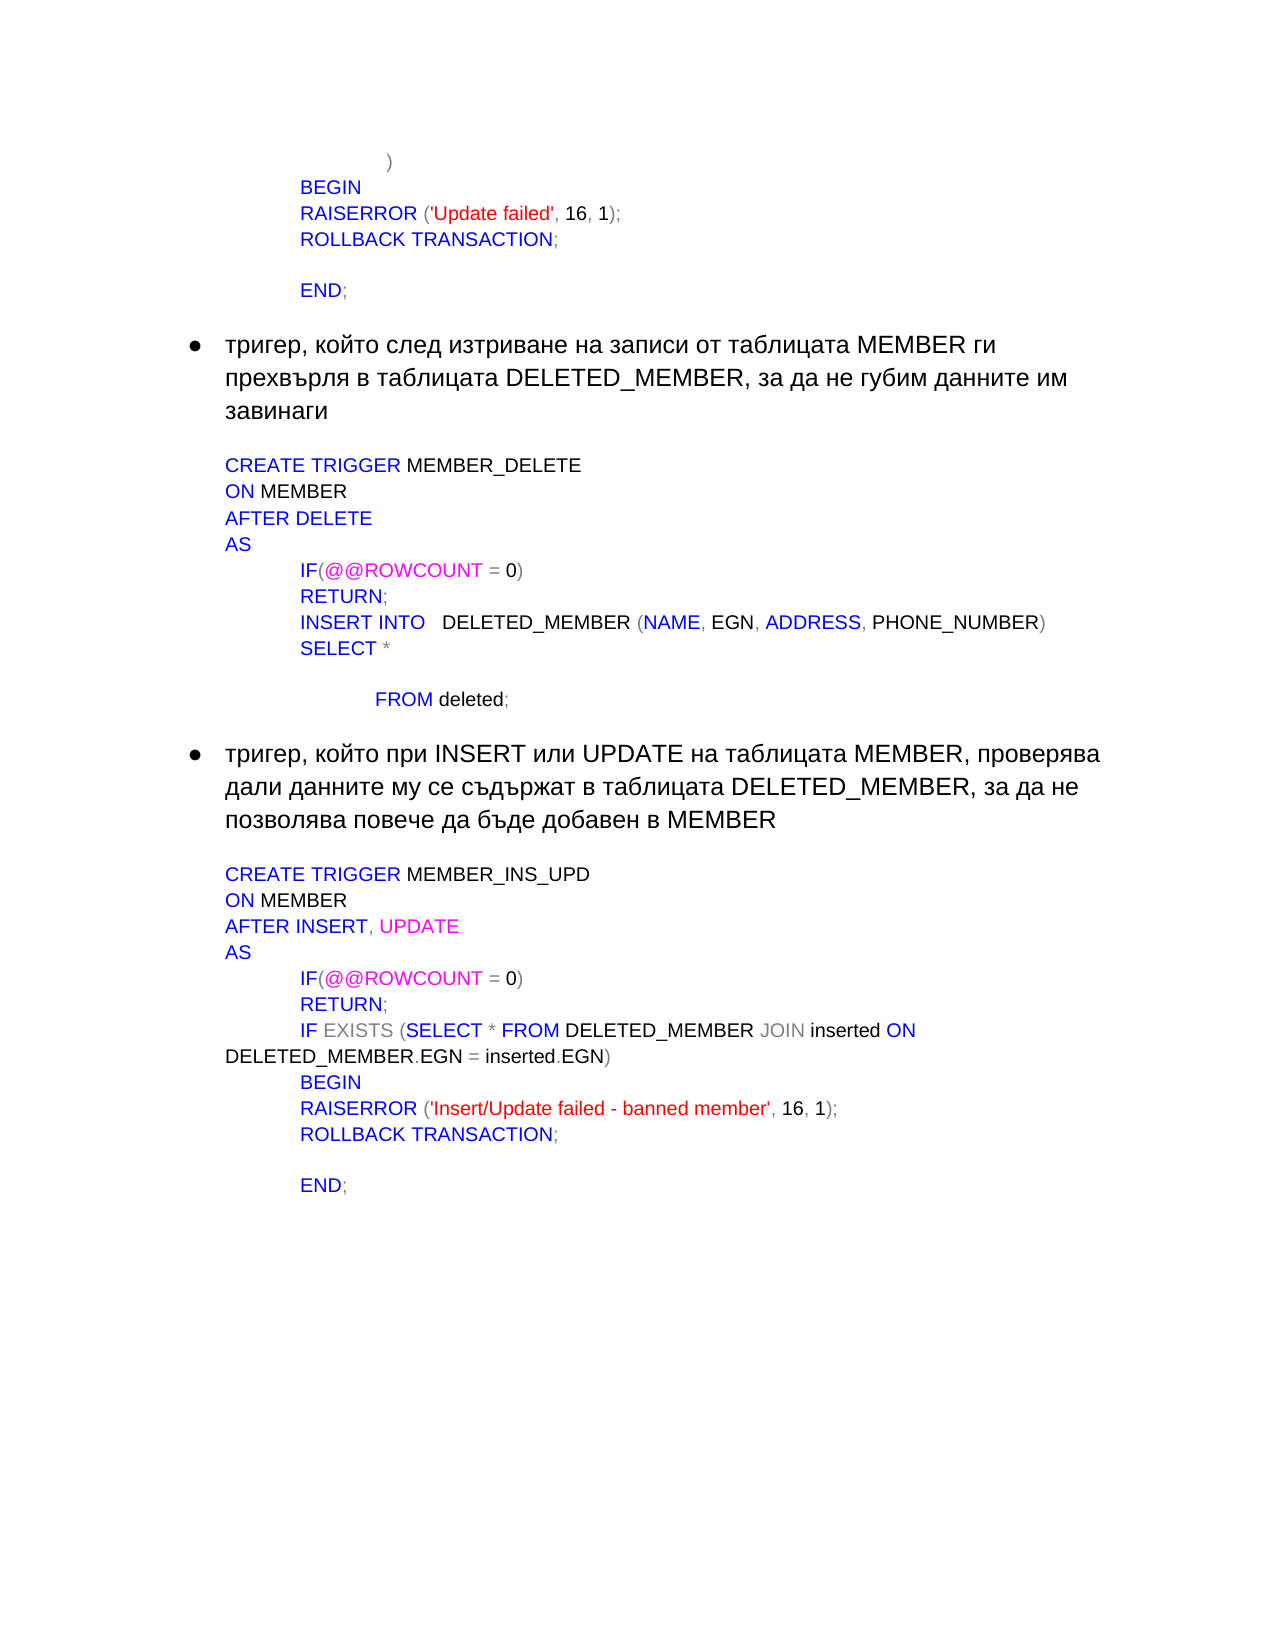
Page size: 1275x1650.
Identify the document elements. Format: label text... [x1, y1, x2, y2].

text ) [225, 150, 1125, 173]
text ROLLBACK TRANSACTION; [225, 1123, 1125, 1146]
text RAISERROR ('Update failed', 16, 1); [225, 202, 1125, 225]
list тригер, който при INSERT или UPDATE на таблицата MEMBER, проверява дали данните му се съдържат в таблицата DELETED_MEMBER, за да не позволява повече да бъде добавен в MEMBER [187, 739, 1125, 833]
text INSERT INTO DELETED_MEMBER (NAME, EGN, ADDRESS, PHONE_NUMBER) [225, 611, 1125, 633]
text IF(@@ROWCOUNT = 0) [225, 967, 1125, 989]
text AFTER INSERT, UPDATE [225, 915, 1125, 937]
text RETURN; [225, 584, 1125, 607]
list тригер, който след изтриване на записи от таблицата MEMBER ги прехвърля в таблицата DELETED_MEMBER, за да не губим данните им завинаги [187, 330, 1125, 425]
text END; [225, 1174, 1125, 1197]
text IF EXISTS (SELECT * FROM DELETED_MEMBER JOIN inserted ON DELETED_MEMBER.EGN = inserted.EGN) [225, 1019, 1125, 1068]
text SELECT * [225, 637, 1125, 659]
text CREATE TRIGGER MEMBER_INS_UPD [225, 863, 1125, 885]
text AS [225, 941, 1125, 963]
text ROLLBACK TRANSACTION; [225, 228, 1125, 251]
text FROM deleted; [225, 688, 1125, 710]
text ON MEMBER [225, 480, 1125, 503]
text RETURN; [225, 993, 1125, 1016]
text BEGIN [225, 1071, 1125, 1094]
text BEGIN [225, 176, 1125, 199]
text AS [225, 532, 1125, 555]
text AFTER DELETE [225, 506, 1125, 529]
text CREATE TRIGGER MEMBER_DELETE [225, 454, 1125, 477]
text ON MEMBER [225, 889, 1125, 911]
text IF(@@ROWCOUNT = 0) [225, 558, 1125, 581]
text RAISERROR ('Insert/Update failed - banned member', 16, 1); [225, 1097, 1125, 1120]
text END; [225, 279, 1125, 302]
